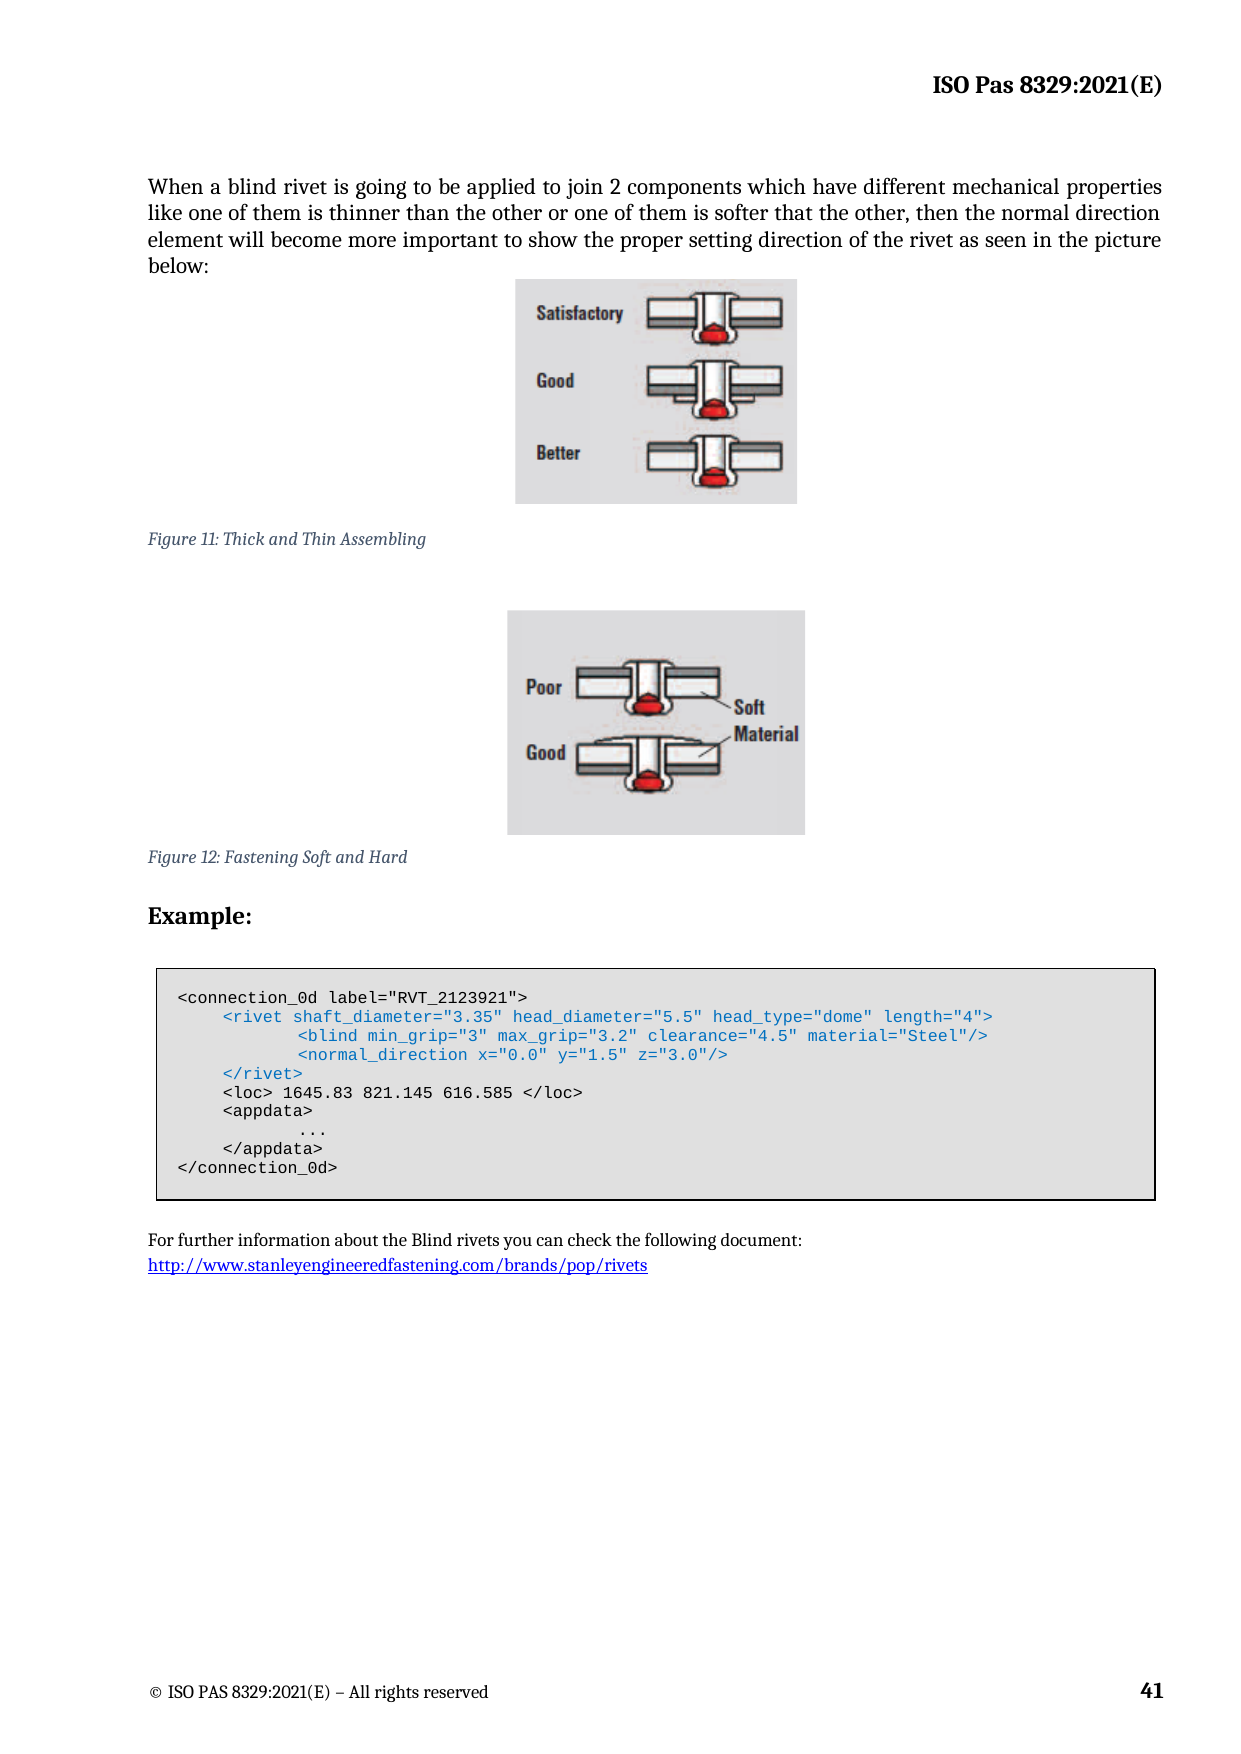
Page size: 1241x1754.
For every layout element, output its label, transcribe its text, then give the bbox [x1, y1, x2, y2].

text Figure 11: Thick and Thin Assembling [148, 529, 1163, 550]
text <normal_direction x="0.0" y="1.5" z="3.0"/> [157, 1043, 1154, 1062]
text </appdata> [157, 1138, 1154, 1156]
text <blind min_grip="3" max_grip="3.2" clearance="4.5" material="Steel"/> [157, 1024, 1154, 1043]
picture [514, 279, 798, 504]
text For further information about the Blind rivets you can check the following document: [148, 1226, 1163, 1251]
text <loc> 1645.83 821.145 616.585 </loc> [157, 1081, 1154, 1100]
text <rivet shaft_diameter="3.35" head_diameter="5.5" head_type="dome" length="4"> [157, 1006, 1154, 1024]
text </connection_0d> [157, 1156, 1154, 1175]
text ... [157, 1119, 1154, 1138]
list When a blind rivet is going to be applied to join 2 components which have different mechanical properties like one of them is thinner than the other or one of them is softer that the other, then the normal direction element will become more important to show the proper setting direction of the rivet as seen in the picture below: [148, 174, 1163, 279]
text </rivet> [157, 1062, 1154, 1081]
text Figure 12: Fastening Soft and Hard [148, 847, 1163, 868]
picture [506, 610, 805, 835]
text http://www.stanleyengineeredfastening.com/brands/pop/rivets [148, 1251, 1163, 1276]
text <appdata> [157, 1100, 1154, 1119]
text <connection_0d label="RVT_2123921"> [157, 987, 1154, 1006]
text Example: [148, 902, 1163, 930]
